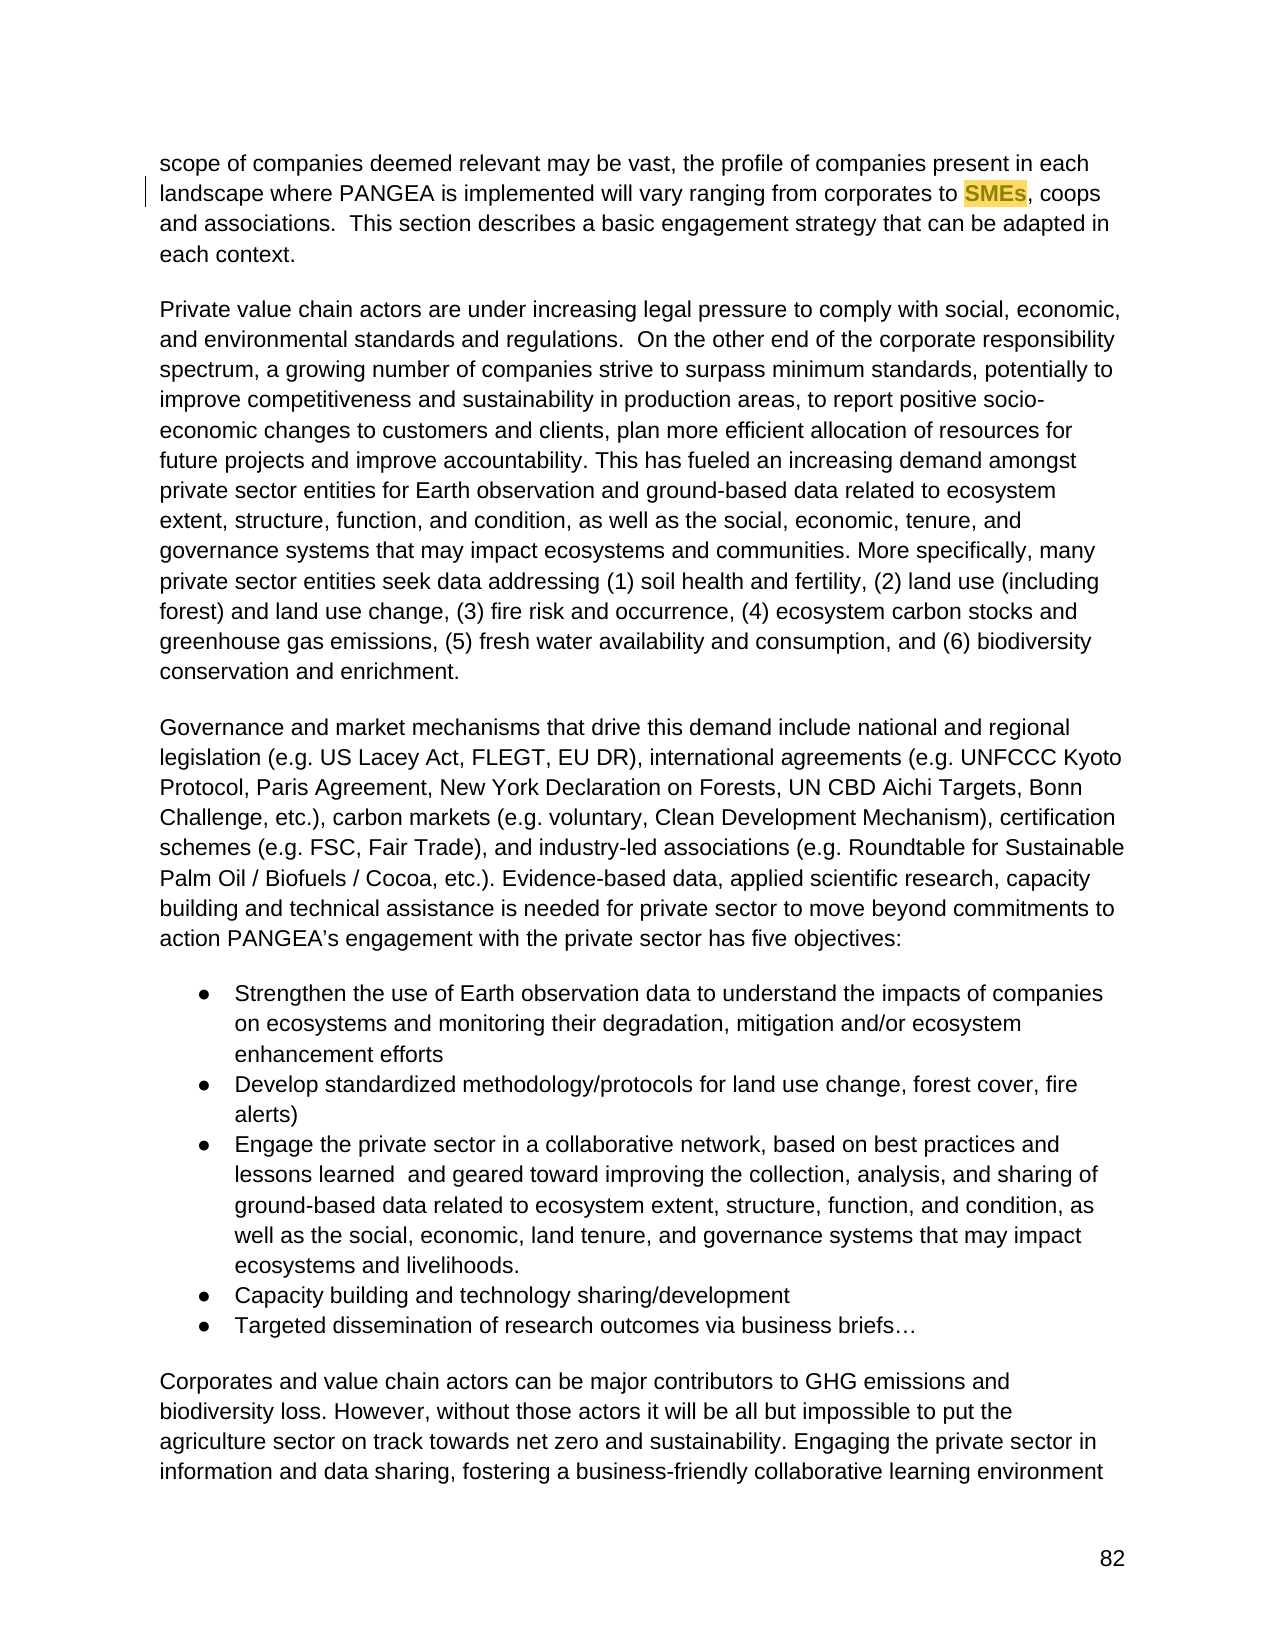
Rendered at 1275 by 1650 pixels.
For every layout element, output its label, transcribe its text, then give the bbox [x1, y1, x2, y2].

list Engage the private sector in a collaborative network, based on best practices and lessons learned and geared toward improving the collection, analysis, and sharing of ground-based data related to ecosystem extent, structure, function, and condition, as well as the social, economic, land tenure, and governance systems that may impact ecosystems and livelihoods. [197, 1131, 1125, 1278]
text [159, 1368, 1125, 1485]
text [159, 150, 1125, 267]
list Targeted dissemination of research outcomes via business briefs… [197, 1312, 1125, 1339]
text Private value chain actors are under increasing legal pressure to comply with social, economic, and environmental standards and regulations. On the other end of the corporate responsibility spectrum, a growing number of companies strive to surpass minimum standards, potentially to improve competitiveness and sustainability in production areas, to report positive socio-economic changes to customers and clients, plan more efficient allocation of resources for future projects and improve accountability. This has fueled an increasing demand amongst private sector entities for Earth observation and ground-based data related to ecosystem extent, structure, function, and condition, as well as the social, economic, tenure, and governance systems that may impact ecosystems and communities. More specifically, many private sector entities seek data addressing (1) soil health and fertility, (2) land use (including forest) and land use change, (3) fire risk and occurrence, (4) ecosystem carbon stocks and greenhouse gas emissions, (5) fresh water availability and consumption, and (6) biodiversity conservation and enrichment. [159, 296, 1125, 685]
list Strengthen the use of Earth observation data to understand the impacts of companies on ecosystems and monitoring their degradation, mitigation and/or ecosystem enhancement efforts [197, 980, 1125, 1067]
text Governance and market mechanisms that drive this demand include national and regional legislation (e.g. US Lacey Act, FLEGT, EU DR), international agreements (e.g. UNFCCC Kyoto Protocol, Paris Agreement, New York Declaration on Forests, UN CBD Aichi Targets, Bonn Challenge, etc.), carbon markets (e.g. voluntary, Clean Development Mechanism), certification schemes (e.g. FSC, Fair Trade), and industry-led associations (e.g. Roundtable for Sustainable Palm Oil / Biofuels / Cocoa, etc.). Evidence-based data, applied scientific research, capacity building and technical assistance is needed for private sector to move beyond commitments to action PANGEA’s engagement with the private sector has five objectives: [159, 713, 1125, 951]
list Develop standardized methodology/protocols for land use change, forest cover, fire alerts) [197, 1071, 1125, 1127]
list Capacity building and technology sharing/development [197, 1282, 1125, 1309]
